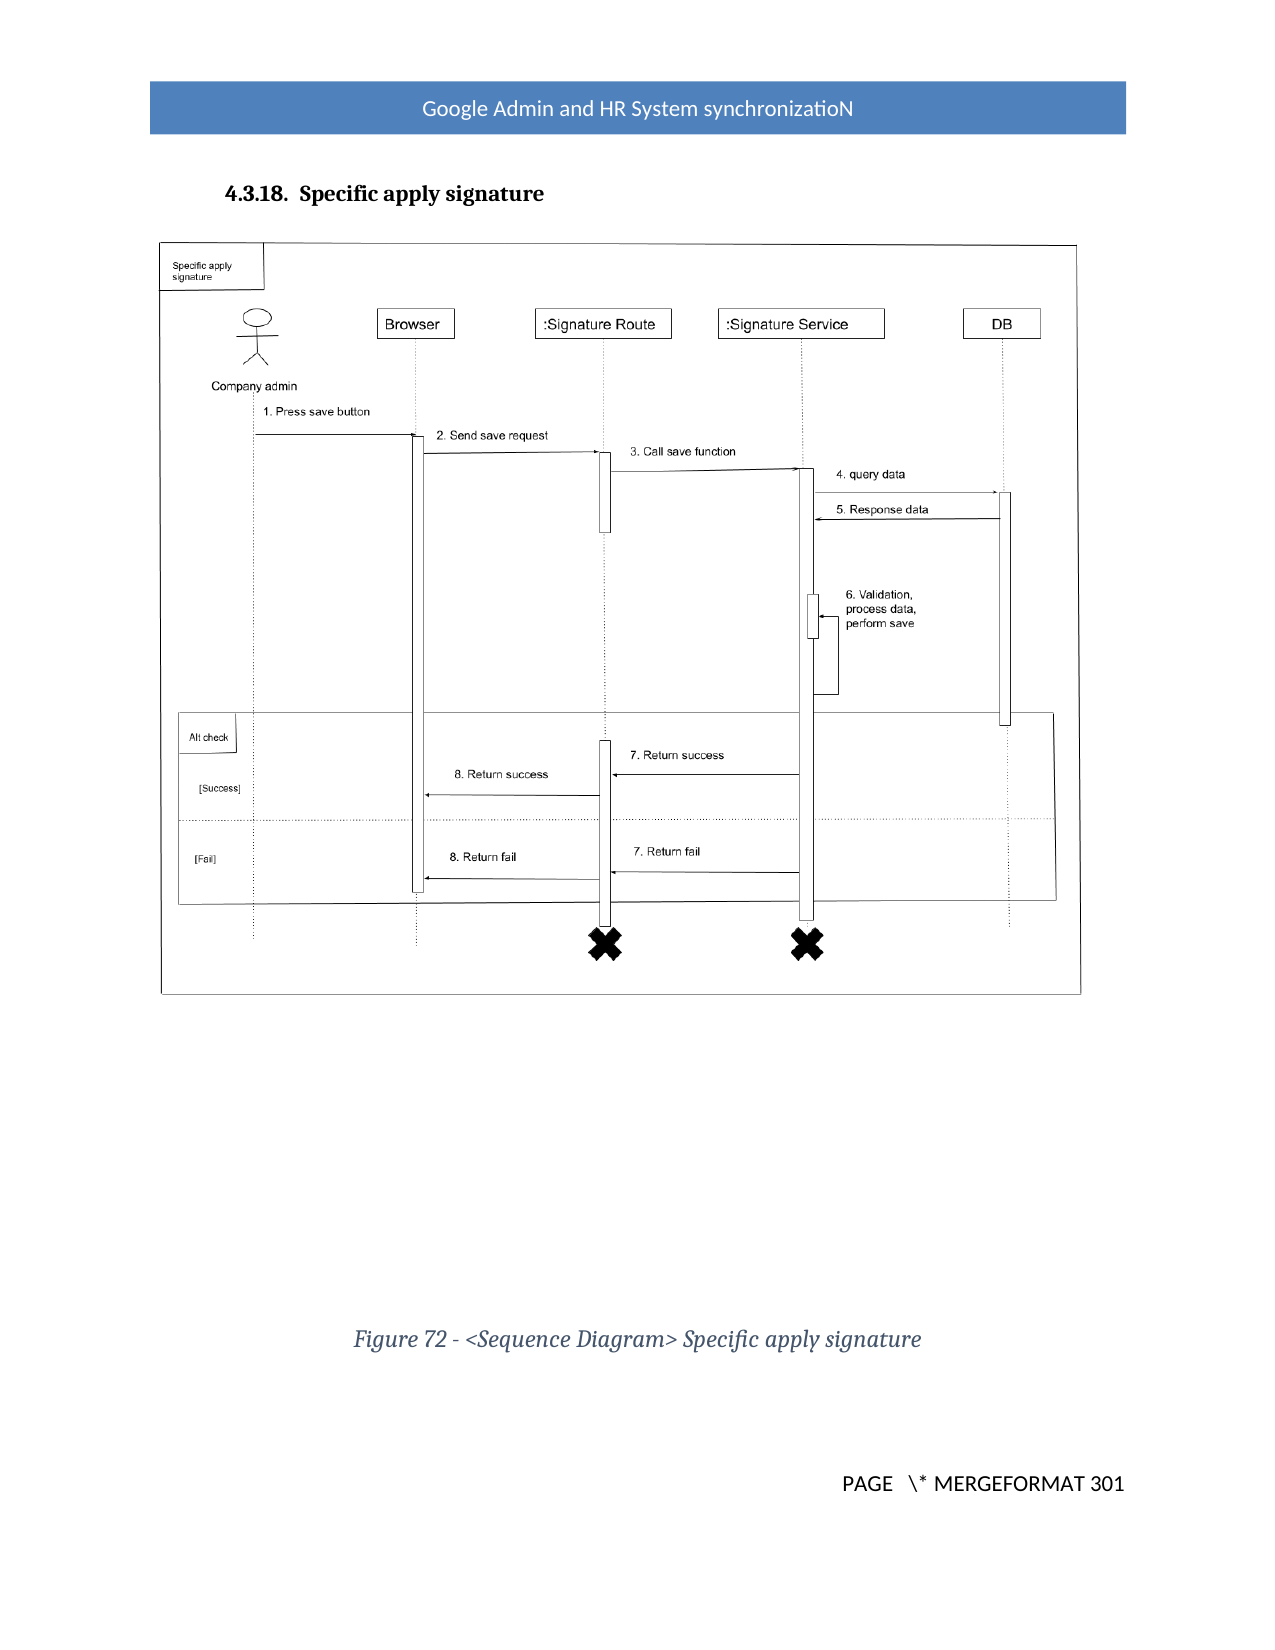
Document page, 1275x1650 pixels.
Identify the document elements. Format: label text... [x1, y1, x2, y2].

picture [150, 231, 1125, 1292]
text Figure 72 - <Sequence Diagram> Specific apply signature [150, 1325, 1125, 1354]
subtitle Specific apply signature [225, 181, 1125, 207]
